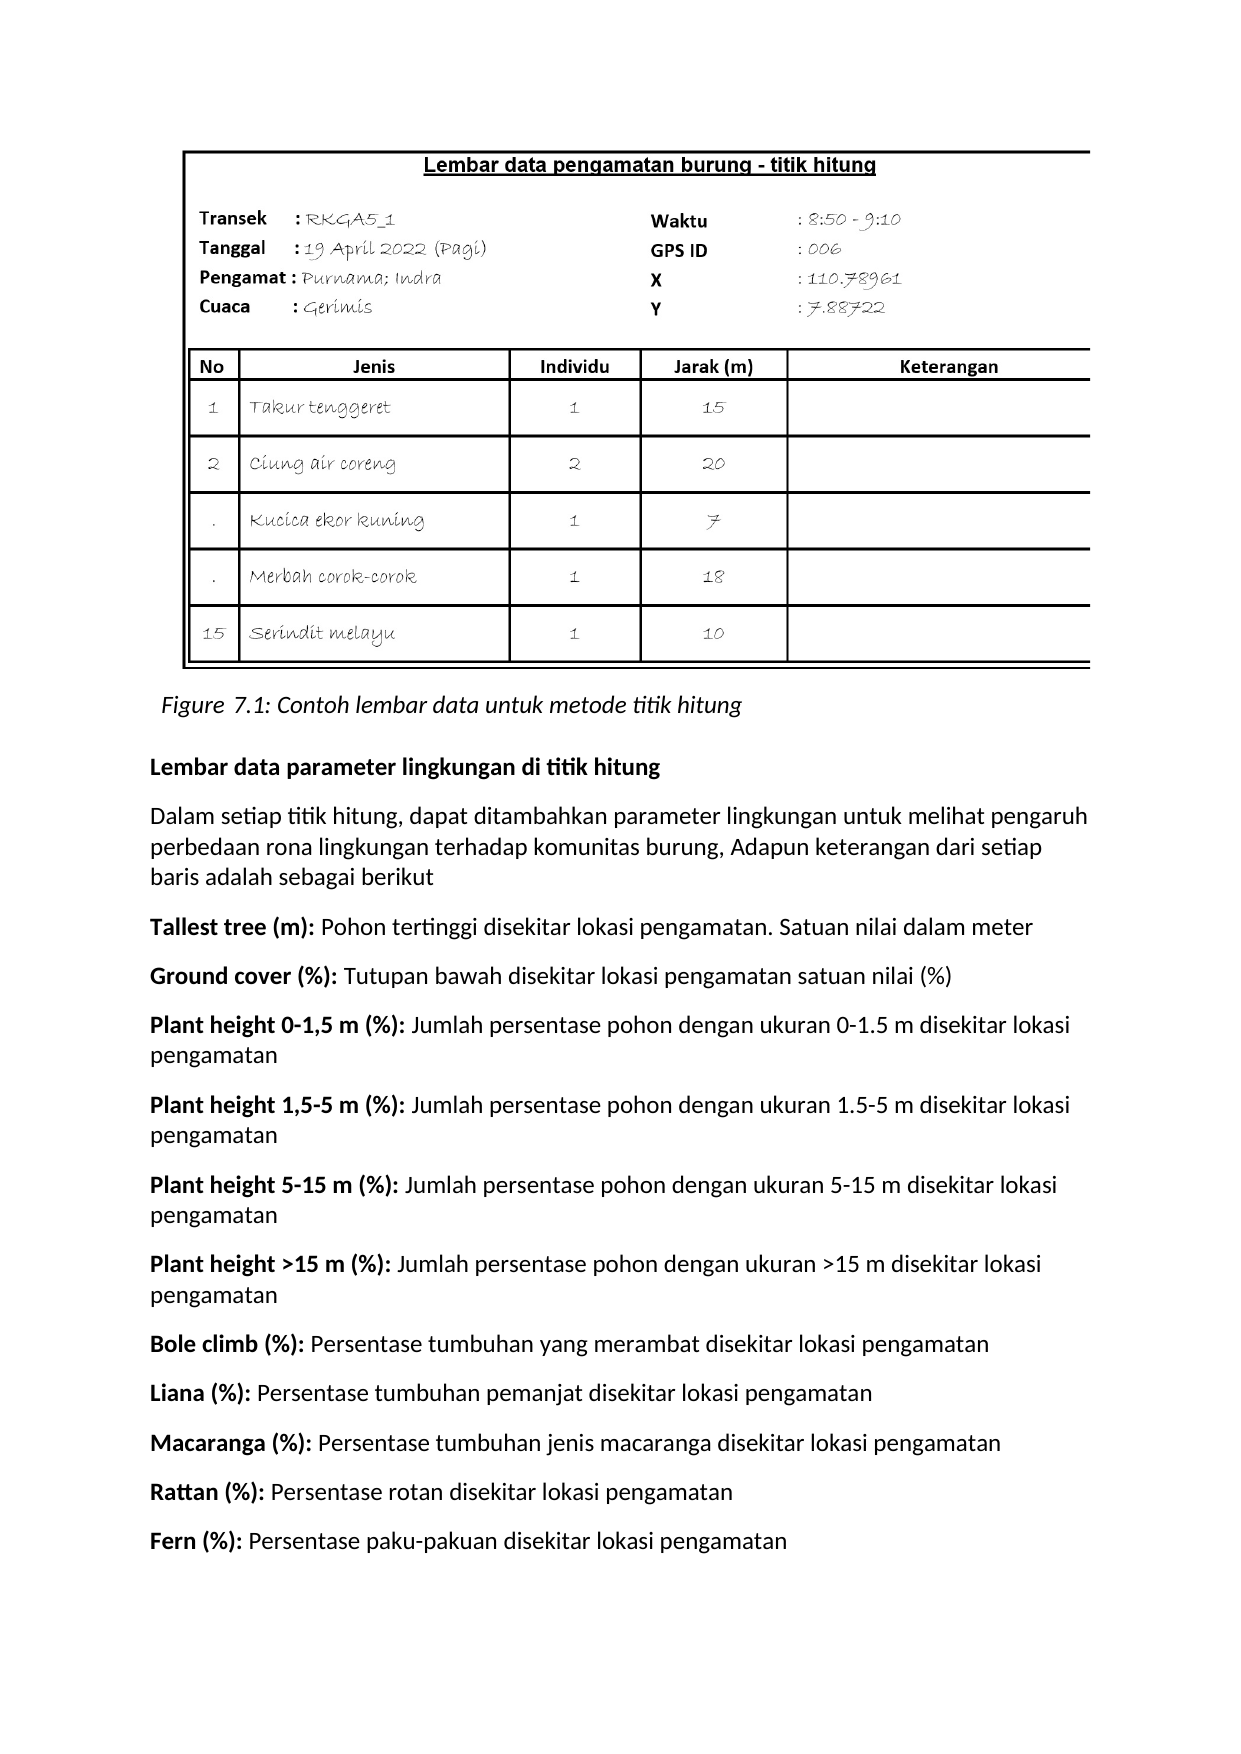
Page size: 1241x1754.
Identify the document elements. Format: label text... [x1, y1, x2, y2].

text Macaranga (%): Persentase tumbuhan jenis macaranga disekitar lokasi pengamatan [150, 1427, 1090, 1457]
text Plant height 1,5-5 m (%): Jumlah persentase pohon dengan ukuran 1.5-5 m disekitar lokasi pengamatan [150, 1089, 1090, 1150]
text Rattan (%): Persentase rotan disekitar lokasi pengamatan [150, 1476, 1090, 1507]
text Tallest tree (m): Pohon tertinggi disekitar lokasi pengamatan. Satuan nilai dalam meter [150, 911, 1090, 941]
picture [180, 150, 1091, 669]
text Ground cover (%): Tutupan bawah disekitar lokasi pengamatan satuan nilai (%) [150, 960, 1090, 990]
text Dalam setiap titik hitung, dapat ditambahkan parameter lingkungan untuk melihat pengaruh perbedaan rona lingkungan terhadap komunitas burung, Adapun keterangan dari setiap baris adalah sebagai berikut [150, 800, 1090, 892]
text Plant height >15 m (%): Jumlah persentase pohon dengan ukuran >15 m disekitar lokasi pengamatan [150, 1248, 1090, 1309]
text Fern (%): Persentase paku-pakuan disekitar lokasi pengamatan [150, 1525, 1090, 1556]
text Plant height 0-1,5 m (%): Jumlah persentase pohon dengan ukuran 0-1.5 m disekitar lokasi pengamatan [150, 1009, 1090, 1070]
table_header Figure 7.1: Contoh lembar data untuk metode titik hitung [150, 150, 1090, 732]
text Liana (%): Persentase tumbuhan pemanjat disekitar lokasi pengamatan [150, 1378, 1090, 1408]
text Plant height 5-15 m (%): Jumlah persentase pohon dengan ukuran 5-15 m disekitar lokasi pengamatan [150, 1169, 1090, 1230]
text Bole climb (%): Persentase tumbuhan yang merambat disekitar lokasi pengamatan [150, 1328, 1090, 1359]
text Lembar data parameter lingkungan di titik hitung [150, 751, 1090, 782]
